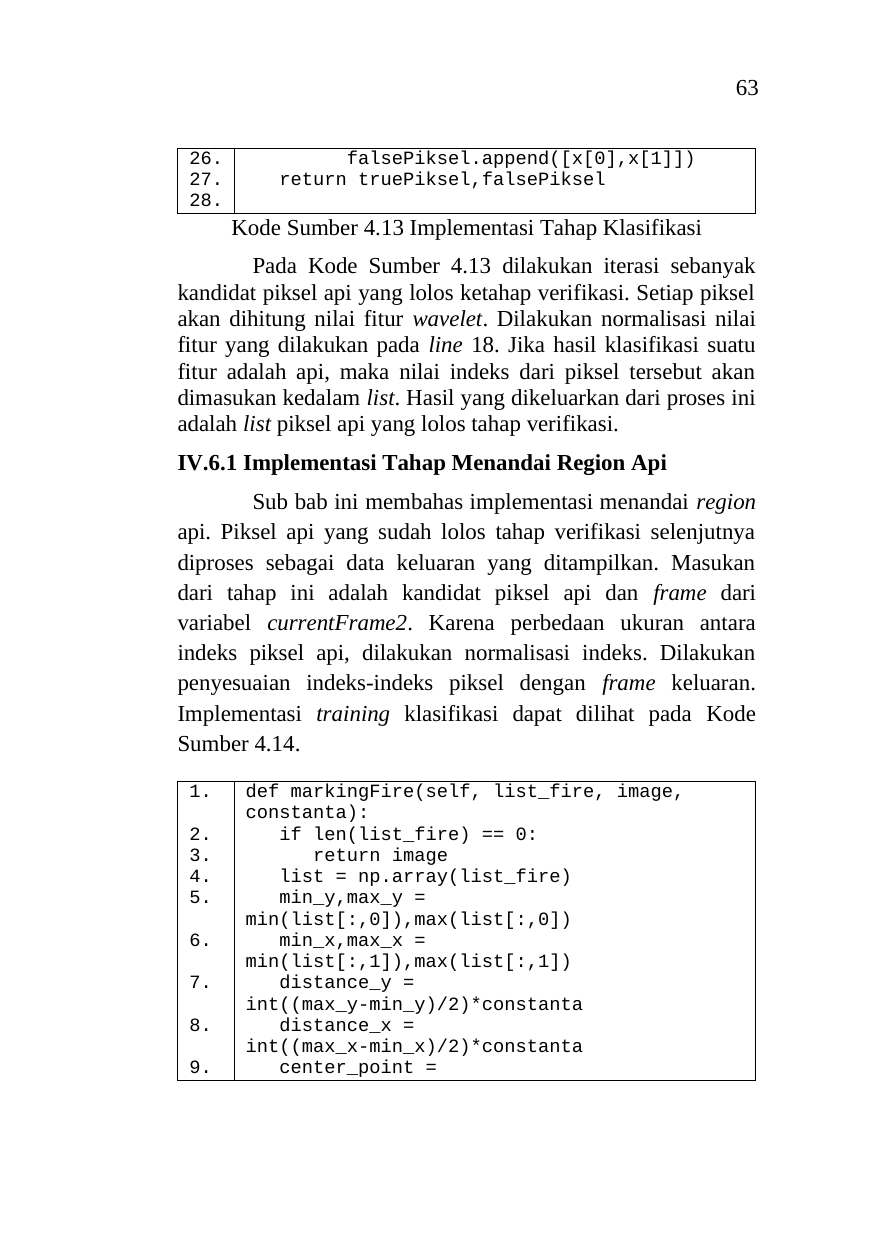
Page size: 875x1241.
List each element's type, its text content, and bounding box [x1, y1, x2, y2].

subtitle Implementasi Tahap Menandai Region Api [177, 449, 756, 476]
table_header 1. 2. 3. 4. 5. 6. 7. 8. 9. 10. 11. 12. 13. 14. 15. 16. 17. [178, 782, 234, 1079]
